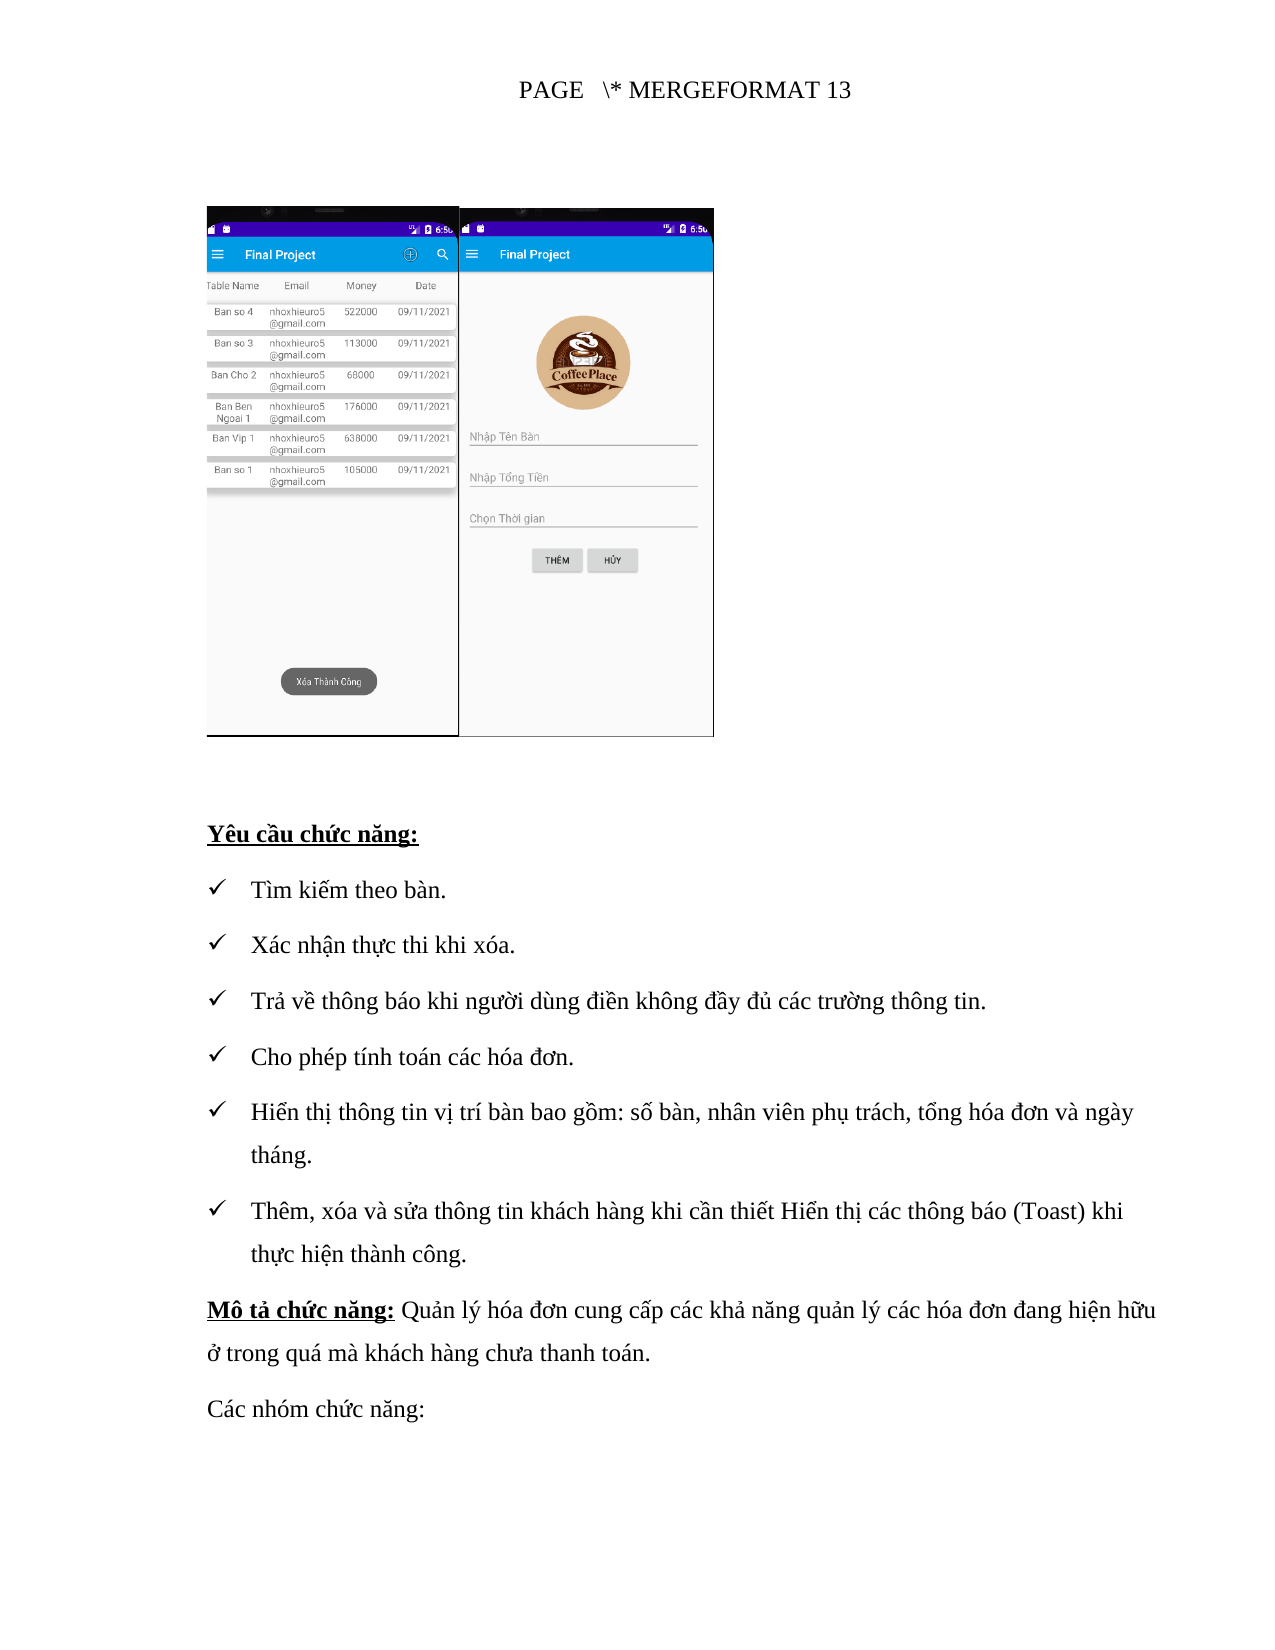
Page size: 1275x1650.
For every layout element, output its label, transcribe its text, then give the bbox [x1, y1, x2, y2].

list Cho phép tính toán các hóa đơn. [207, 1042, 1157, 1071]
text Yêu cầu chức năng: [207, 819, 1157, 848]
picture [206, 206, 714, 242]
picture [206, 272, 714, 737]
list Thêm, xóa và sửa thông tin khách hàng khi cần thiết Hiển thị các thông báo (Toast) khi thực hiện thành công. [207, 1196, 1157, 1268]
list Hiển thị thông tin vị trí bàn bao gồm: số bàn, nhân viên phụ trách, tổng hóa đơn và ngày tháng. [207, 1097, 1157, 1169]
list Mô tả chức năng: Quản lý hóa đơn cung cấp các khả năng quản lý các hóa đơn đang hiện hữu ở trong quá mà khách hàng chưa thanh toán. [207, 1295, 1157, 1367]
list Xác nhận thực thi khi xóa. [207, 931, 1157, 959]
list Trả về thông báo khi người dùng điền không đầy đủ các trường thông tin. [207, 986, 1157, 1015]
list Tìm kiếm theo bàn. [207, 875, 1157, 904]
text Các nhóm chức năng: [207, 1394, 1157, 1422]
